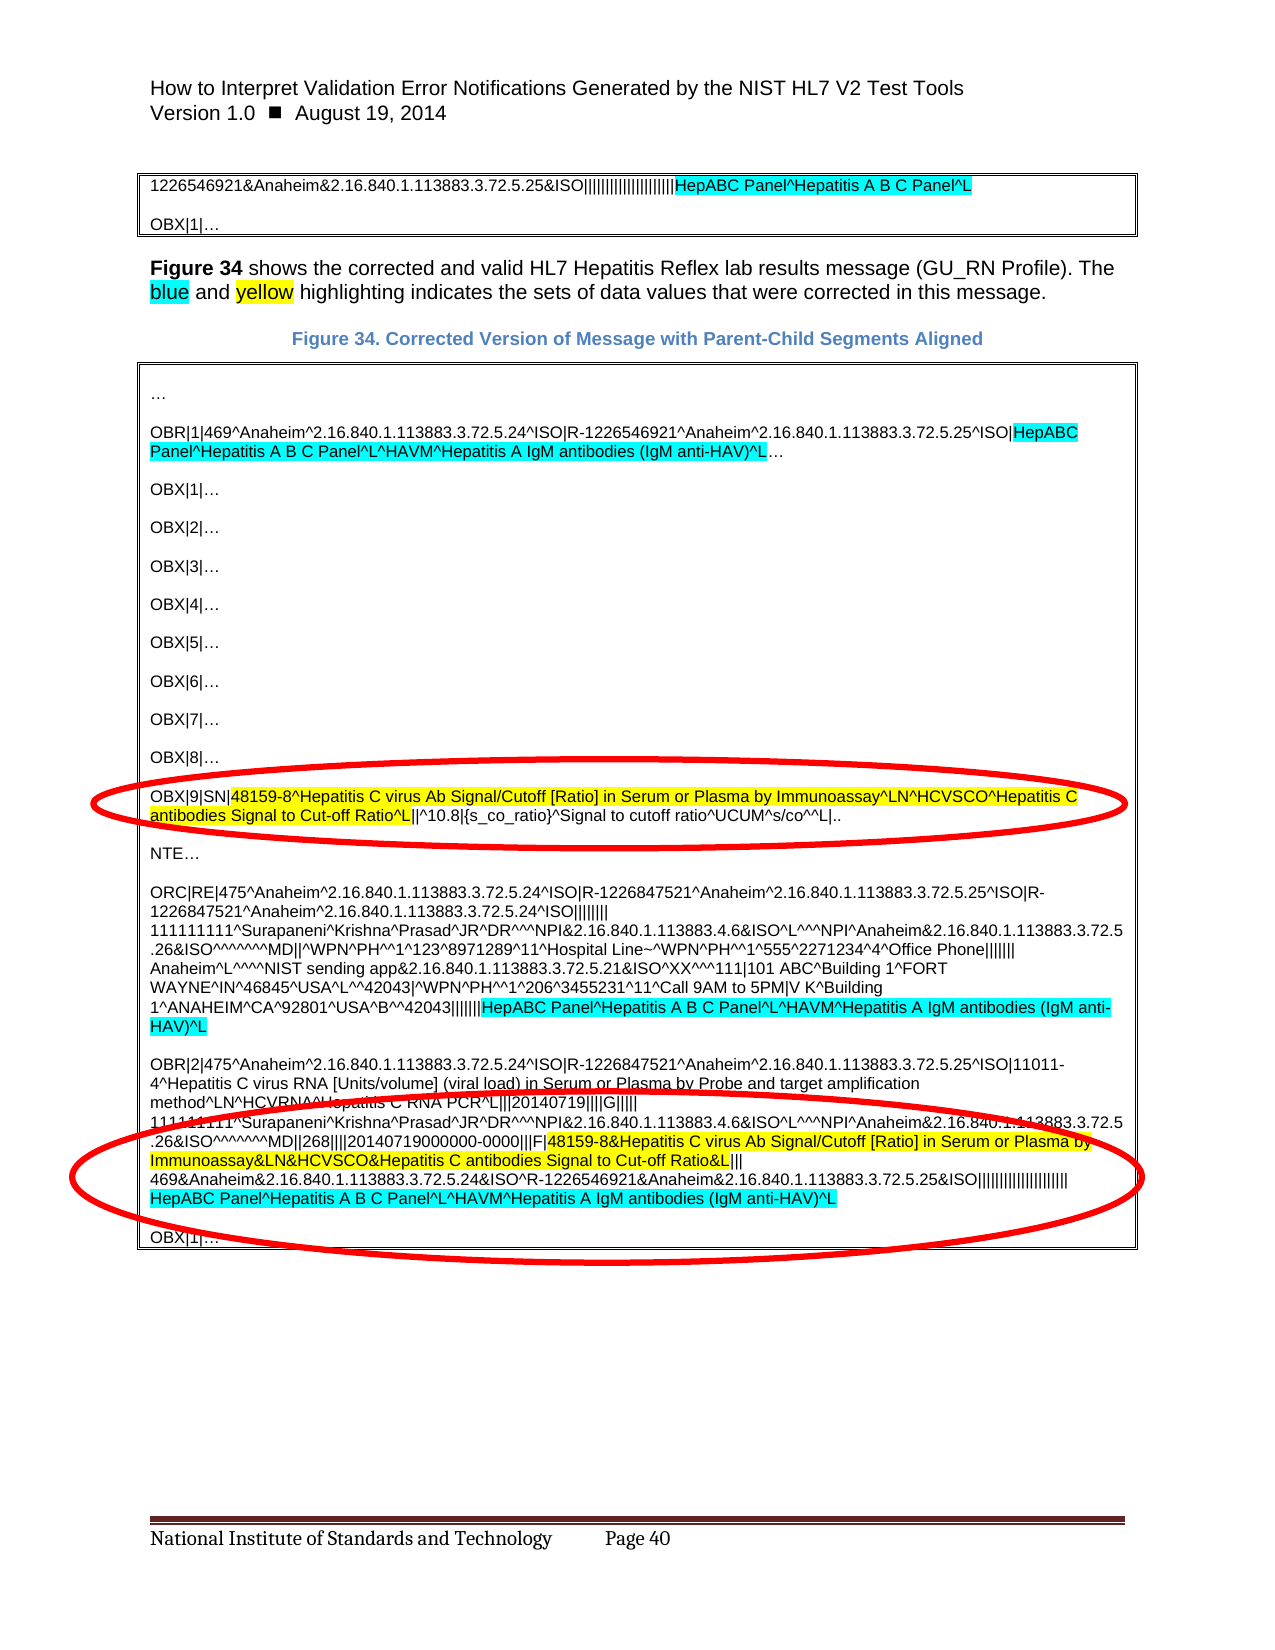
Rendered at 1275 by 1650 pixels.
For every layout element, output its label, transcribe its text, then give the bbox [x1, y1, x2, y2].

text Figure 34. Corrected Version of Message with Parent-Child Segments Aligned [150, 328, 1125, 349]
table_header … OBR|1|469^Anaheim^2.16.840.1.113883.3.72.5.24^ISO|R-1226546921^Anaheim^2.16.840.1.113883.3.72.5.25^ISO|HepABC Panel^Hepatitis A B C Panel^L^HAVM^Hepatitis A IgM antibodies (IgM anti-HAV)^L… OBX|1|… OBX|2|… OBX|3|… OBX|4|… OBX|5|… OBX|6|… OBX|7|… OBX|8|… OBX|9|SN|48159-8^Hepatitis C virus Ab Signal/Cutoff [Ratio] in Serum or Plasma by Immunoassay^LN^HCVSCO^Hepatitis C antibodies Signal to Cut-off Ratio^L||^10.8|{s_co_ratio}^Signal to cutoff ratio^UCUM^s/co^^L|.. NTE… ORC|RE|475^Anaheim^2.16.840.1.113883.3.72.5.24^ISO|R-1226847521^Anaheim^2.16.840.1.113883.3.72.5.25^ISO|R-1226847521^Anaheim^2.16.840.1.113883.3.72.5.24^ISO||||||||111111111^Surapaneni^Krishna^Prasad^JR^DR^^^NPI&2.16.840.1.113883.4.6&ISO^L^^^NPI^Anaheim&2.16.840.1.113883.3.72.5.26&ISO^^^^^^^MD||^WPN^PH^^1^123^8971289^11^Hospital Line~^WPN^PH^^1^555^2271234^4^Office Phone|||||||Anaheim^L^^^^NIST sending app&2.16.840.1.113883.3.72.5.21&ISO^XX^^^111|101 ABC^Building 1^FORT WAYNE^IN^46845^USA^L^^42043|^WPN^PH^^1^206^3455231^11^Call 9AM to 5PM|V K^Building 1^ANAHEIM^CA^92801^USA^B^^42043|||||||HepABC Panel^Hepatitis A B C Panel^L^HAVM^Hepatitis A IgM antibodies (IgM anti-HAV)^L OBR|2|475^Anaheim^2.16.840.1.113883.3.72.5.24^ISO|R-1226847521^Anaheim^2.16.840.1.113883.3.72.5.25^ISO|11011-4^Hepatitis C virus RNA [Units/volume] (viral load) in Serum or Plasma by Probe and target amplification method^LN^HCVRNA^Hepatitis C RNA PCR^L|||20140719||||G|||||111111111^Surapaneni^Krishna^Prasad^JR^DR^^^NPI&2.16.840.1.113883.4.6&ISO^L^^^NPI^Anaheim&2.16.840.1.113883.3.72.5.26&ISO^^^^^^^MD||268||||20140719000000-0000|||F|48159-8&Hepatitis C virus Ab Signal/Cutoff [Ratio] in Serum or Plasma by Immunoassay&LN&HCVSCO&Hepatitis C antibodies Signal to Cut-off Ratio&L|||469&Anaheim&2.16.840.1.113883.3.72.5.24&ISO^R-1226546921&Anaheim&2.16.840.1.113883.3.72.5.25&ISO|||||||||||||||||||||HepABC Panel^Hepatitis A B C Panel^L^HAVM^Hepatitis A IgM antibodies (IgM anti-HAV)^L OBX|1|… [140, 365, 1135, 1158]
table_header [140, 176, 1135, 233]
text Figure 34 shows the corrected and valid HL7 Hepatitis Reflex lab results message (GU_RN Profile). The blue and yellow highlighting indicates the sets of data values that were corrected in this message. [150, 256, 1125, 304]
table_header … OBR|1|469^Anaheim^2.16.840.1.113883.3.72.5.24^ISO|R-1226546921^Anaheim^2.16.840.1.113883.3.72.5.25^ISO|HepABC Panel^Hepatitis A B C Panel^L^HAVM^Hepatitis A IgM antibodies (IgM anti-HAV)^L… OBX|1|… OBX|2|… OBX|3|… OBX|4|… OBX|5|… OBX|6|… OBX|7|… OBX|8|… OBX|9|SN|48159-8^Hepatitis C virus Ab Signal/Cutoff [Ratio] in Serum or Plasma by Immunoassay^LN^HCVSCO^Hepatitis C antibodies Signal to Cut-off Ratio^L||^10.8|{s_co_ratio}^Signal to cutoff ratio^UCUM^s/co^^L|.. NTE… ORC|RE|475^Anaheim^2.16.840.1.113883.3.72.5.24^ISO|R-1226847521^Anaheim^2.16.840.1.113883.3.72.5.25^ISO|R-1226847521^Anaheim^2.16.840.1.113883.3.72.5.24^ISO||||||||111111111^Surapaneni^Krishna^Prasad^JR^DR^^^NPI&2.16.840.1.113883.4.6&ISO^L^^^NPI^Anaheim&2.16.840.1.113883.3.72.5.26&ISO^^^^^^^MD||^WPN^PH^^1^123^8971289^11^Hospital Line~^WPN^PH^^1^555^2271234^4^Office Phone|||||||Anaheim^L^^^^NIST sending app&2.16.840.1.113883.3.72.5.21&ISO^XX^^^111|101 ABC^Building 1^FORT WAYNE^IN^46845^USA^L^^42043|^WPN^PH^^1^206^3455231^11^Call 9AM to 5PM|V K^Building 1^ANAHEIM^CA^92801^USA^B^^42043|||||||HepABC Panel^Hepatitis A B C Panel^L^HAVM^Hepatitis A IgM antibodies (IgM anti-HAV)^L OBR|2|475^Anaheim^2.16.840.1.113883.3.72.5.24^ISO|R-1226847521^Anaheim^2.16.840.1.113883.3.72.5.25^ISO|11011-4^Hepatitis C virus RNA [Units/volume] (viral load) in Serum or Plasma by Probe and target amplification method^LN^HCVRNA^Hepatitis C RNA PCR^L|||20140719||||G|||||111111111^Surapaneni^Krishna^Prasad^JR^DR^^^NPI&2.16.840.1.113883.4.6&ISO^L^^^NPI^Anaheim&2.16.840.1.113883.3.72.5.26&ISO^^^^^^^MD||268||||20140719000000-0000|||F|48159-8&Hepatitis C virus Ab Signal/Cutoff [Ratio] in Serum or Plasma by Immunoassay&LN&HCVSCO&Hepatitis C antibodies Signal to Cut-off Ratio&L|||469&Anaheim&2.16.840.1.113883.3.72.5.24&ISO^R-1226546921&Anaheim&2.16.840.1.113883.3.72.5.25&ISO|||||||||||||||||||||HepABC Panel^Hepatitis A B C Panel^L^HAVM^Hepatitis A IgM antibodies (IgM anti-HAV)^L OBX|1|… [140, 1095, 1135, 1247]
